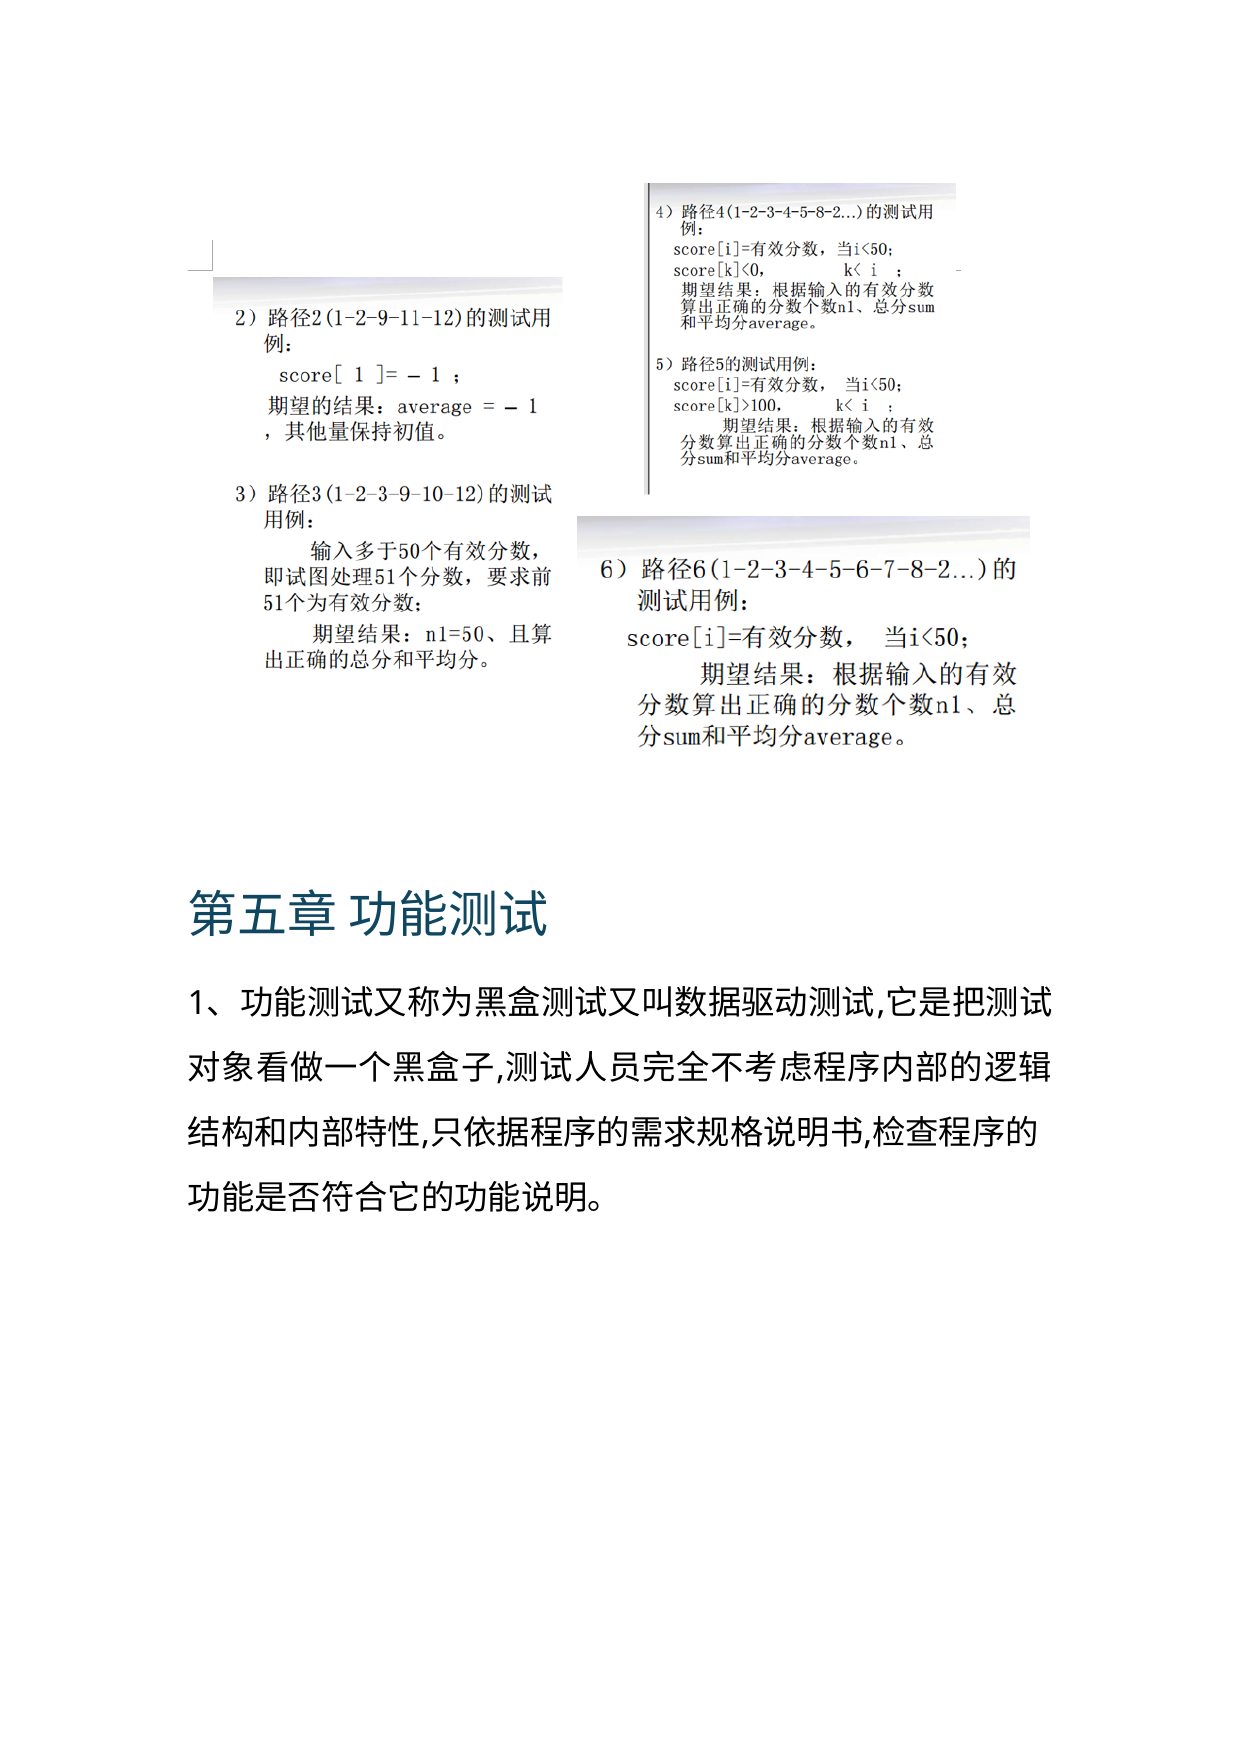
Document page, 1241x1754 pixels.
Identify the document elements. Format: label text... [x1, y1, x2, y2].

picture [187, 162, 1053, 794]
text 1、功能测试又称为黑盒测试又叫数据驱动测试,它是把测试对象看做一个黑盒子,测试人员完全不考虑程序内部的逻辑结构和内部特性,只依据程序的需求规格说明书,检查程序的 [187, 968, 1053, 1163]
text 功能是否符合它的功能说明。 [187, 1163, 1053, 1228]
subtitle 第五章 功能测试 [187, 862, 1053, 959]
